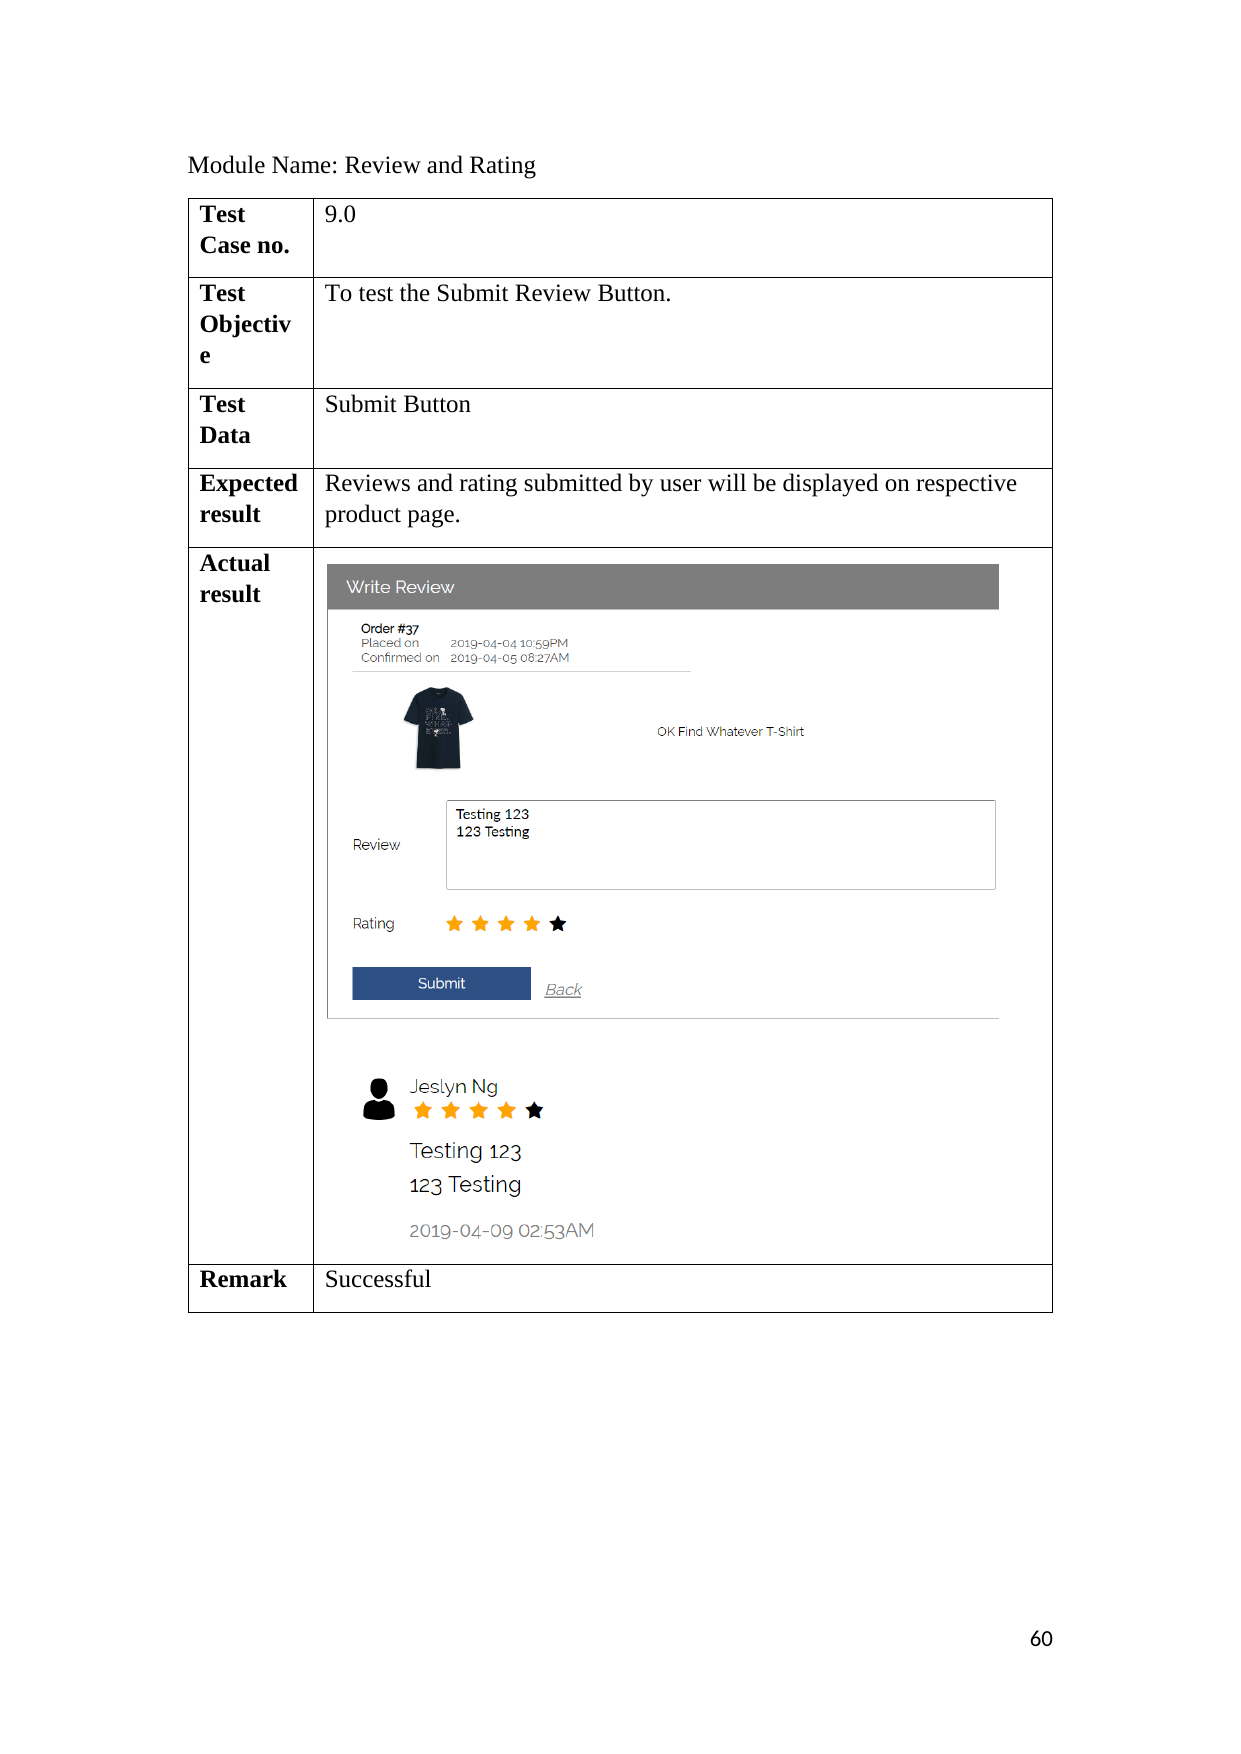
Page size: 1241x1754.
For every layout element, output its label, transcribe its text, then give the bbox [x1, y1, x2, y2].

table_cell Reviews and rating submitted by user will be displayed on respective product page. [314, 469, 1052, 547]
table_cell Submit Button [314, 389, 1052, 467]
table_cell Successful [314, 1265, 1052, 1312]
table_header Test Case no. [189, 199, 313, 277]
table_cell Test Data [189, 389, 313, 467]
picture [319, 555, 999, 1020]
table_cell [314, 548, 1052, 1263]
table_cell Expected result [189, 469, 313, 547]
table_header 9.0 [314, 199, 1052, 277]
text Module Name: Review and Rating [187, 150, 1053, 179]
table_cell Test Objective [189, 278, 313, 388]
table_cell Remark [189, 1265, 313, 1312]
picture [328, 1053, 655, 1264]
table_cell To test the Submit Review Button. [314, 278, 1052, 388]
table_cell Actual result [189, 548, 313, 1263]
